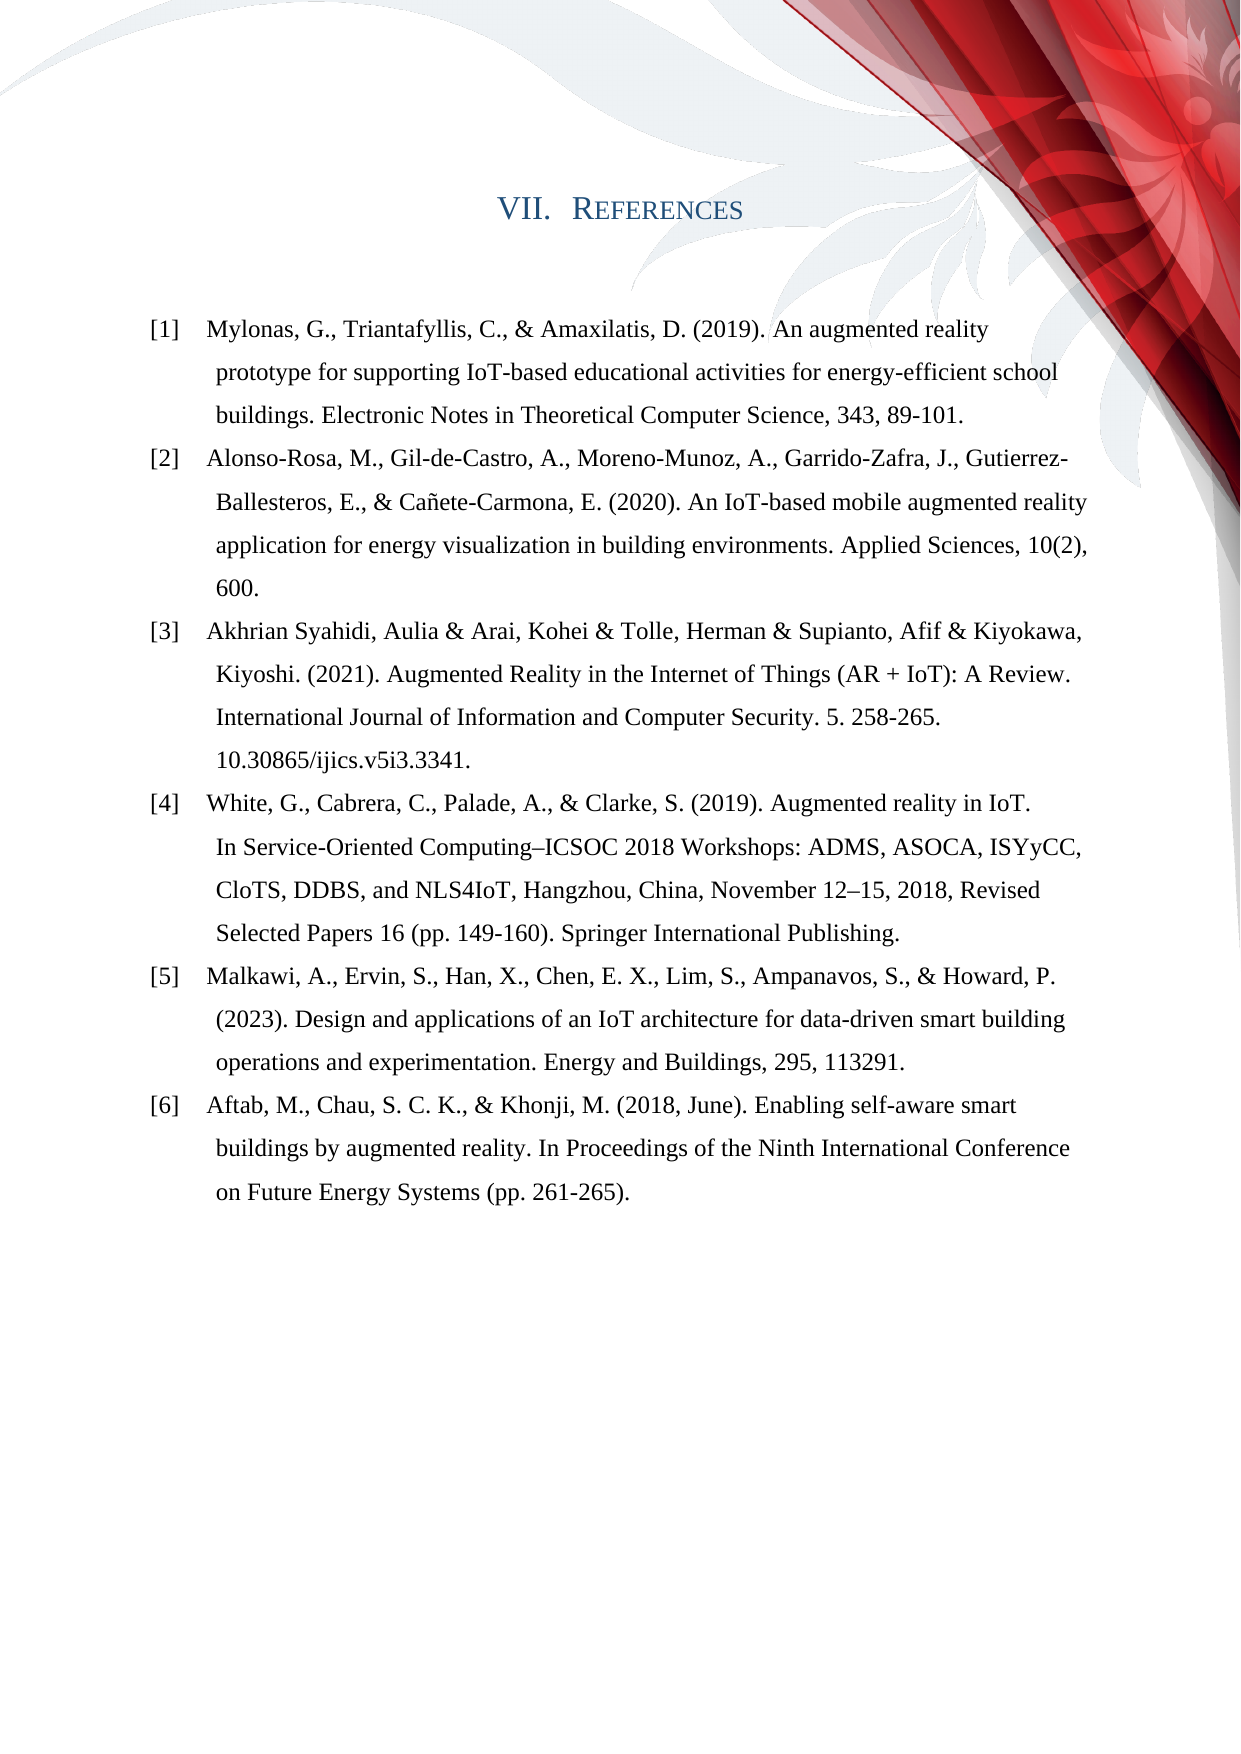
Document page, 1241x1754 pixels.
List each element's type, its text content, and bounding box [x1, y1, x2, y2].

list Aftab, M., Chau, S. C. K., & Khonji, M. (2018, June). Enabling self-aware smart buildings by augmented reality. In Proceedings of the Ninth International Conference on Future Energy Systems (pp. 261-265). [150, 1090, 1090, 1205]
picture [0, 0, 1241, 974]
list Akhrian Syahidi, Aulia & Arai, Kohei & Tolle, Herman & Supianto, Afif & Kiyokawa, Kiyoshi. (2021). Augmented Reality in the Internet of Things (AR + IoT): A Review. International Journal of Information and Computer Security. 5. 258-265. 10.30865/ijics.v5i3.3341. [150, 616, 1090, 774]
list White, G., Cabrera, C., Palade, A., & Clarke, S. (2019). Augmented reality in IoT. In Service-Oriented Computing–ICSOC 2018 Workshops: ADMS, ASOCA, ISYyCC, CloTS, DDBS, and NLS4IoT, Hangzhou, China, November 12–15, 2018, Revised Selected Papers 16 (pp. 149-160). Springer International Publishing. [150, 788, 1090, 947]
list Malkawi, A., Ervin, S., Han, X., Chen, E. X., Lim, S., Ampanavos, S., & Howard, P. (2023). Design and applications of an IoT architecture for data-driven smart building operations and experimentation. Energy and Buildings, 295, 113291. [150, 961, 1090, 1076]
list Alonso-Rosa, M., Gil-de-Castro, A., Moreno-Munoz, A., Garrido-Zafra, J., Gutierrez-Ballesteros, E., & Cañete-Carmona, E. (2020). An IoT-based mobile augmented reality application for energy visualization in building environments. Applied Sciences, 10(2), 600. [150, 443, 1090, 602]
list Mylonas, G., Triantafyllis, C., & Amaxilatis, D. (2019). An augmented reality prototype for supporting IoT-based educational activities for energy-efficient school buildings. Electronic Notes in Theoretical Computer Science, 343, 89-101. [150, 314, 1090, 429]
subtitle References [150, 188, 1090, 227]
